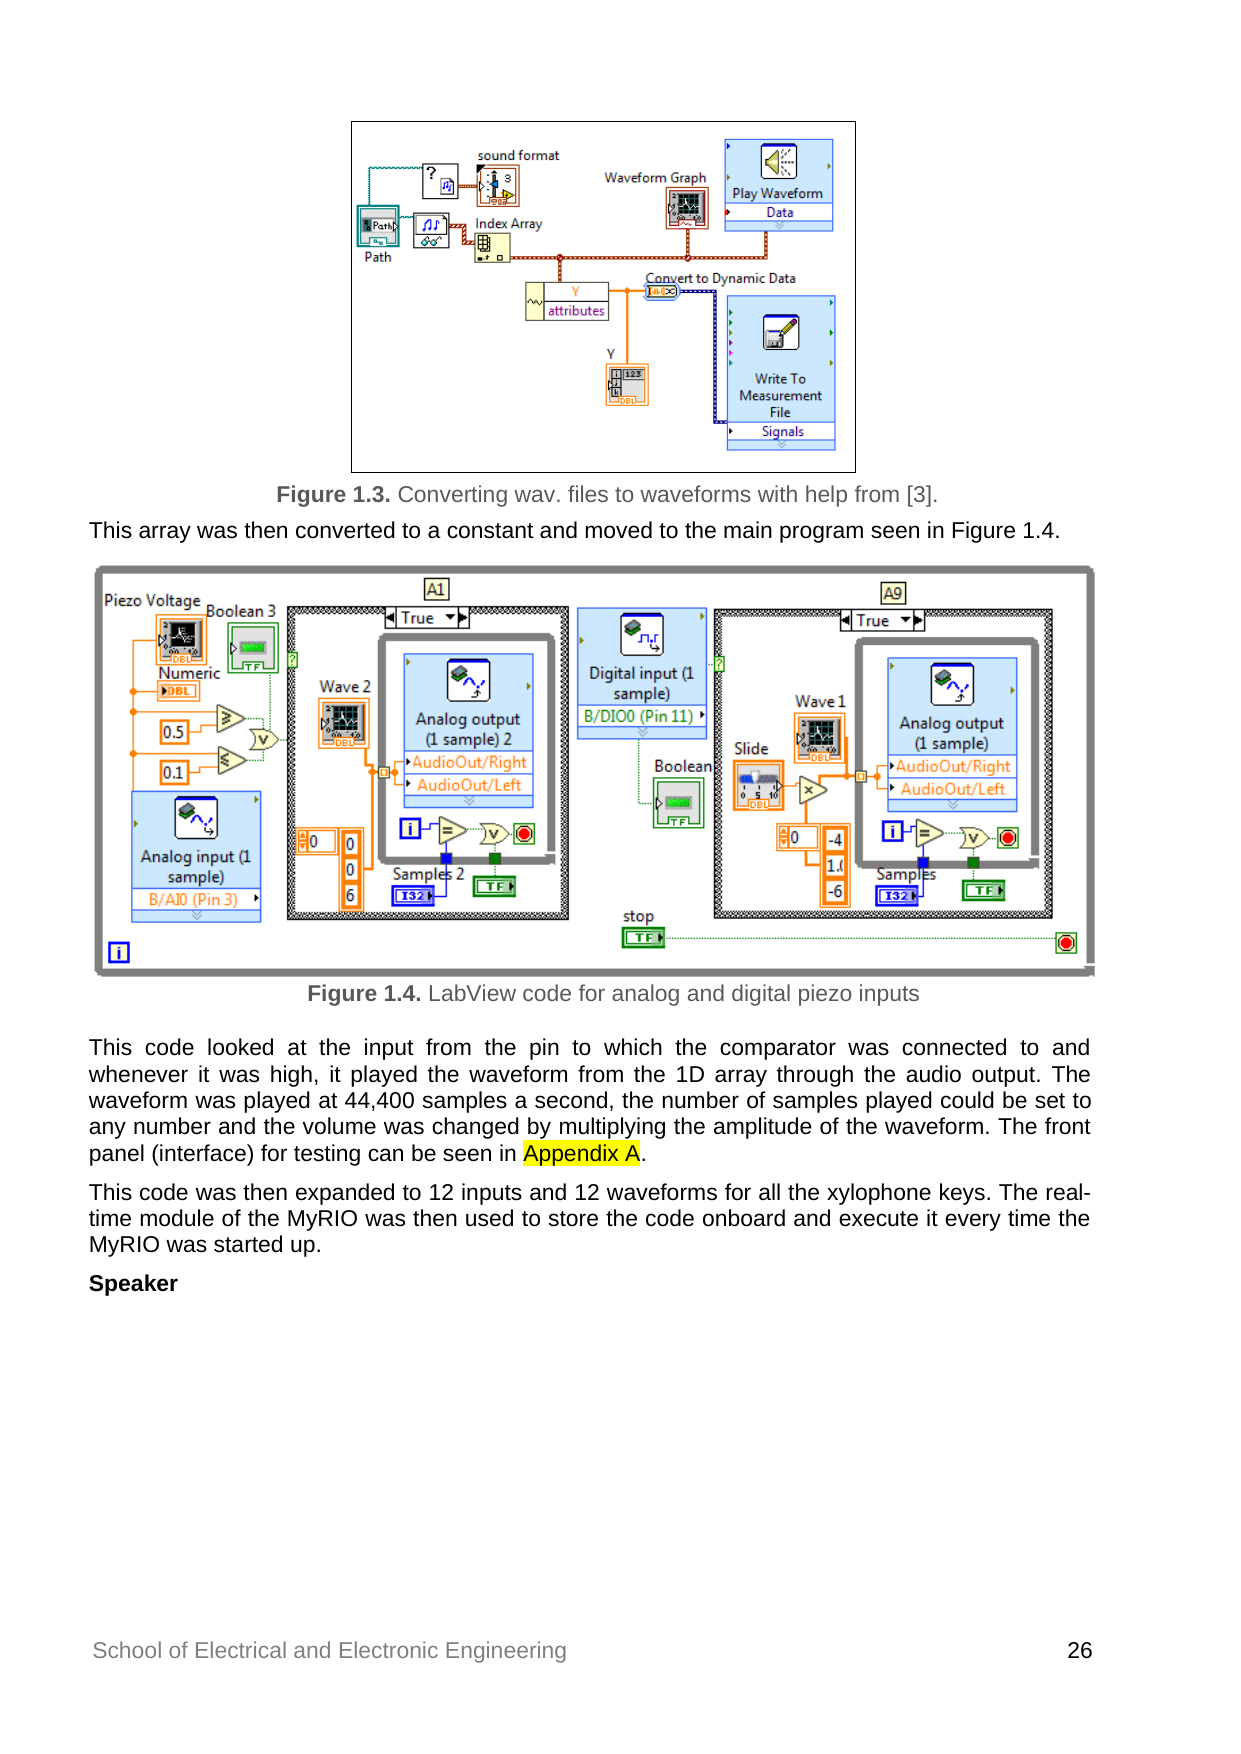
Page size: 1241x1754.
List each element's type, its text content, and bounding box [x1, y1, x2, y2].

picture [352, 122, 855, 472]
text This code looked at the input from the pin to which the comparator was connected to and whenever it was high, it played the waveform from the 1D array through the audio output. The waveform was played at 44,400 samples a second, the number of samples played could be set to any number and the volume was changed by multiplying the amplitude of the waveform. The front panel (interface) for testing can be seen in Appendix A. [89, 989, 1092, 1166]
text Speaker [89, 1270, 1092, 1296]
picture [88, 555, 1103, 989]
text This code was then expanded to 12 inputs and 12 waveforms for all the xylophone keys. The real-time module of the MyRIO was then used to store the code onboard and execute it every time the MyRIO was started up. [89, 1178, 1092, 1258]
